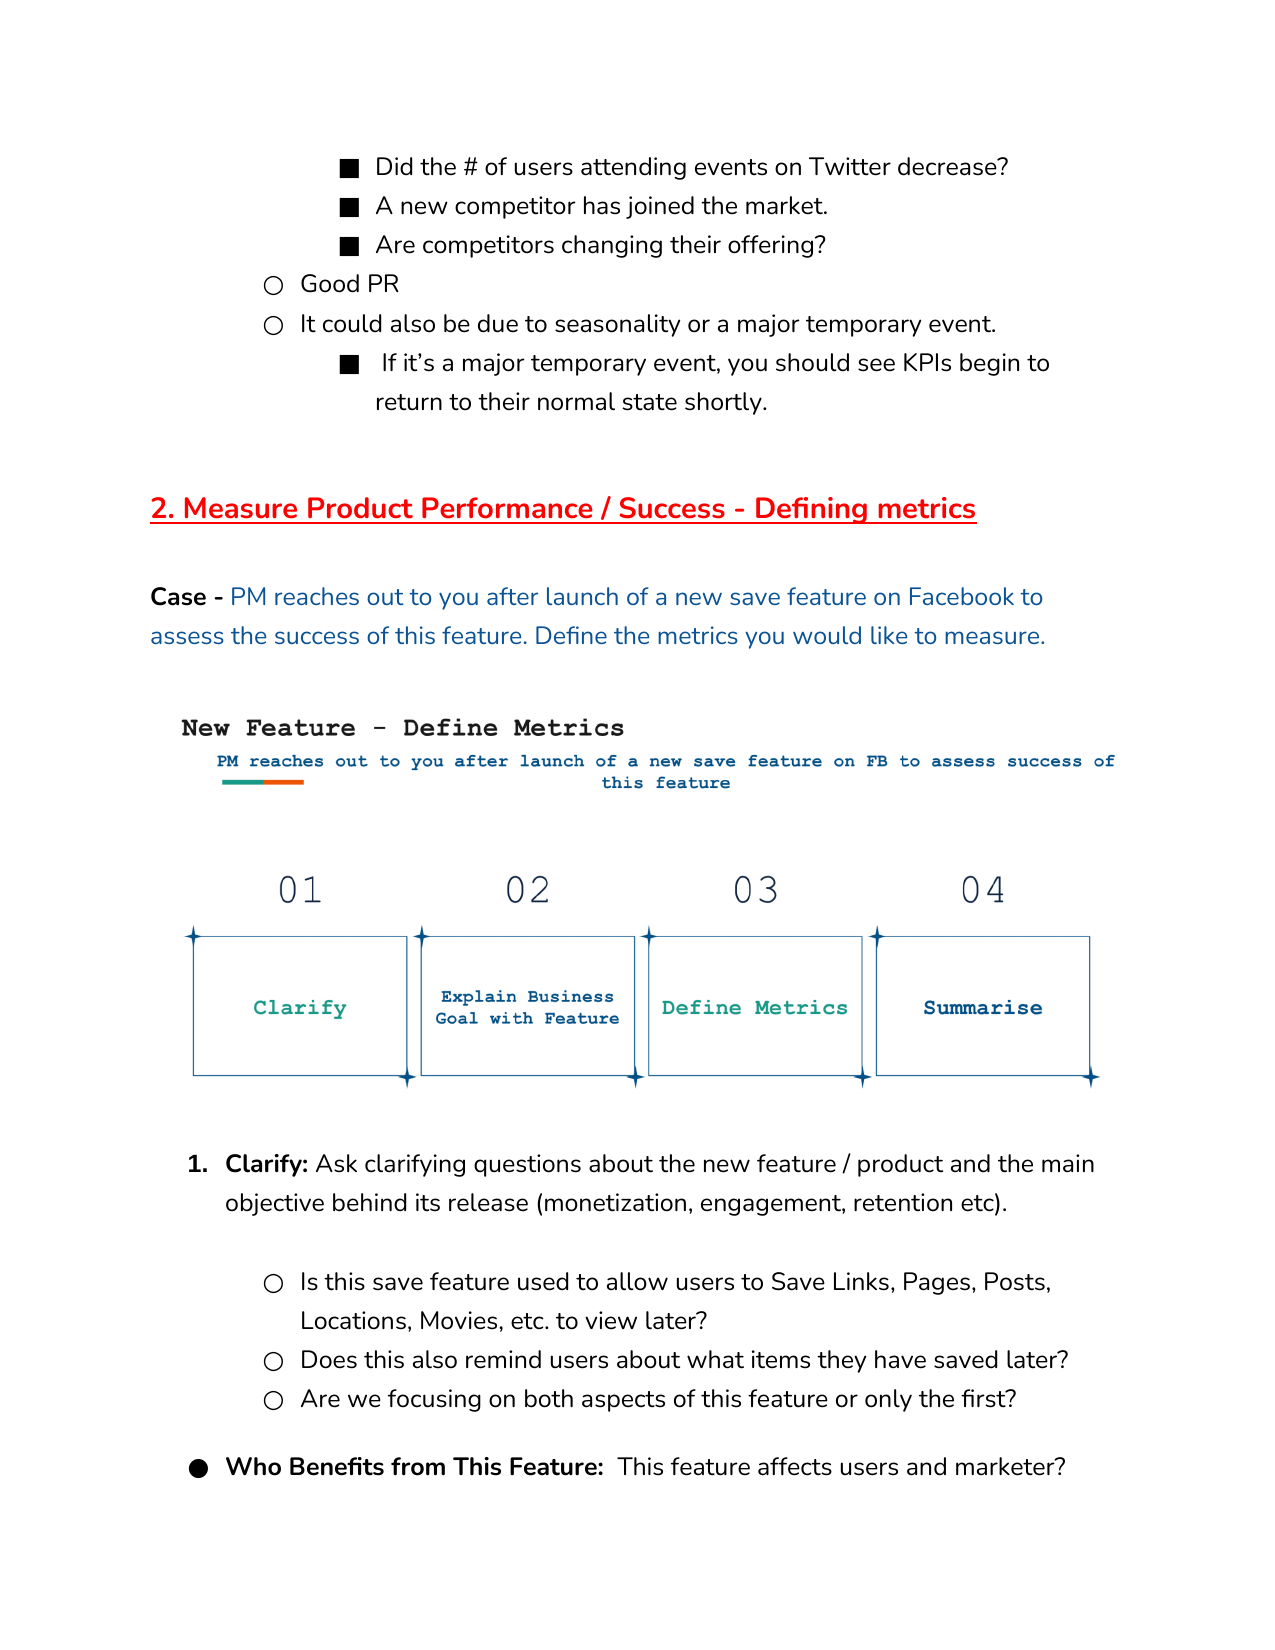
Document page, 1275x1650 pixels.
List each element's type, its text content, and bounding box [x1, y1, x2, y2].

subtitle 2. Measure Product Performance / Success - Defining metrics [150, 489, 1125, 529]
list Good PR [262, 267, 1125, 302]
list It could also be due to seasonality or a major temporary event. [262, 307, 1125, 341]
list Did the # of users attending events on Twitter decrease? [337, 150, 1125, 184]
list Are competitors changing their offering? [337, 228, 1125, 262]
list Are we focusing on both aspects of this feature or only the first? [262, 1382, 1125, 1447]
list Does this also remind users about what items they have saved later? [262, 1343, 1125, 1377]
text Case - PM reaches out to you after launch of a new save feature on Facebook to assess the success of this feature. Define the metrics you would like to measure. [150, 580, 1125, 653]
list Who Benefits from This Feature: This feature affects users and marketer? [187, 1450, 1125, 1484]
list Clarify: Ask clarifying questions about the new feature / product and the main objective behind its release (monetization, engagement, retention etc). [187, 1147, 1125, 1221]
picture [150, 709, 1125, 1093]
list A new competitor has joined the market. [337, 189, 1125, 223]
list Is this save feature used to allow users to Save Links, Pages, Posts, Locations, Movies, etc. to view later? [262, 1265, 1125, 1338]
list If it’s a major temporary event, you should see KPIs begin to return to their normal state shortly. [337, 346, 1125, 419]
